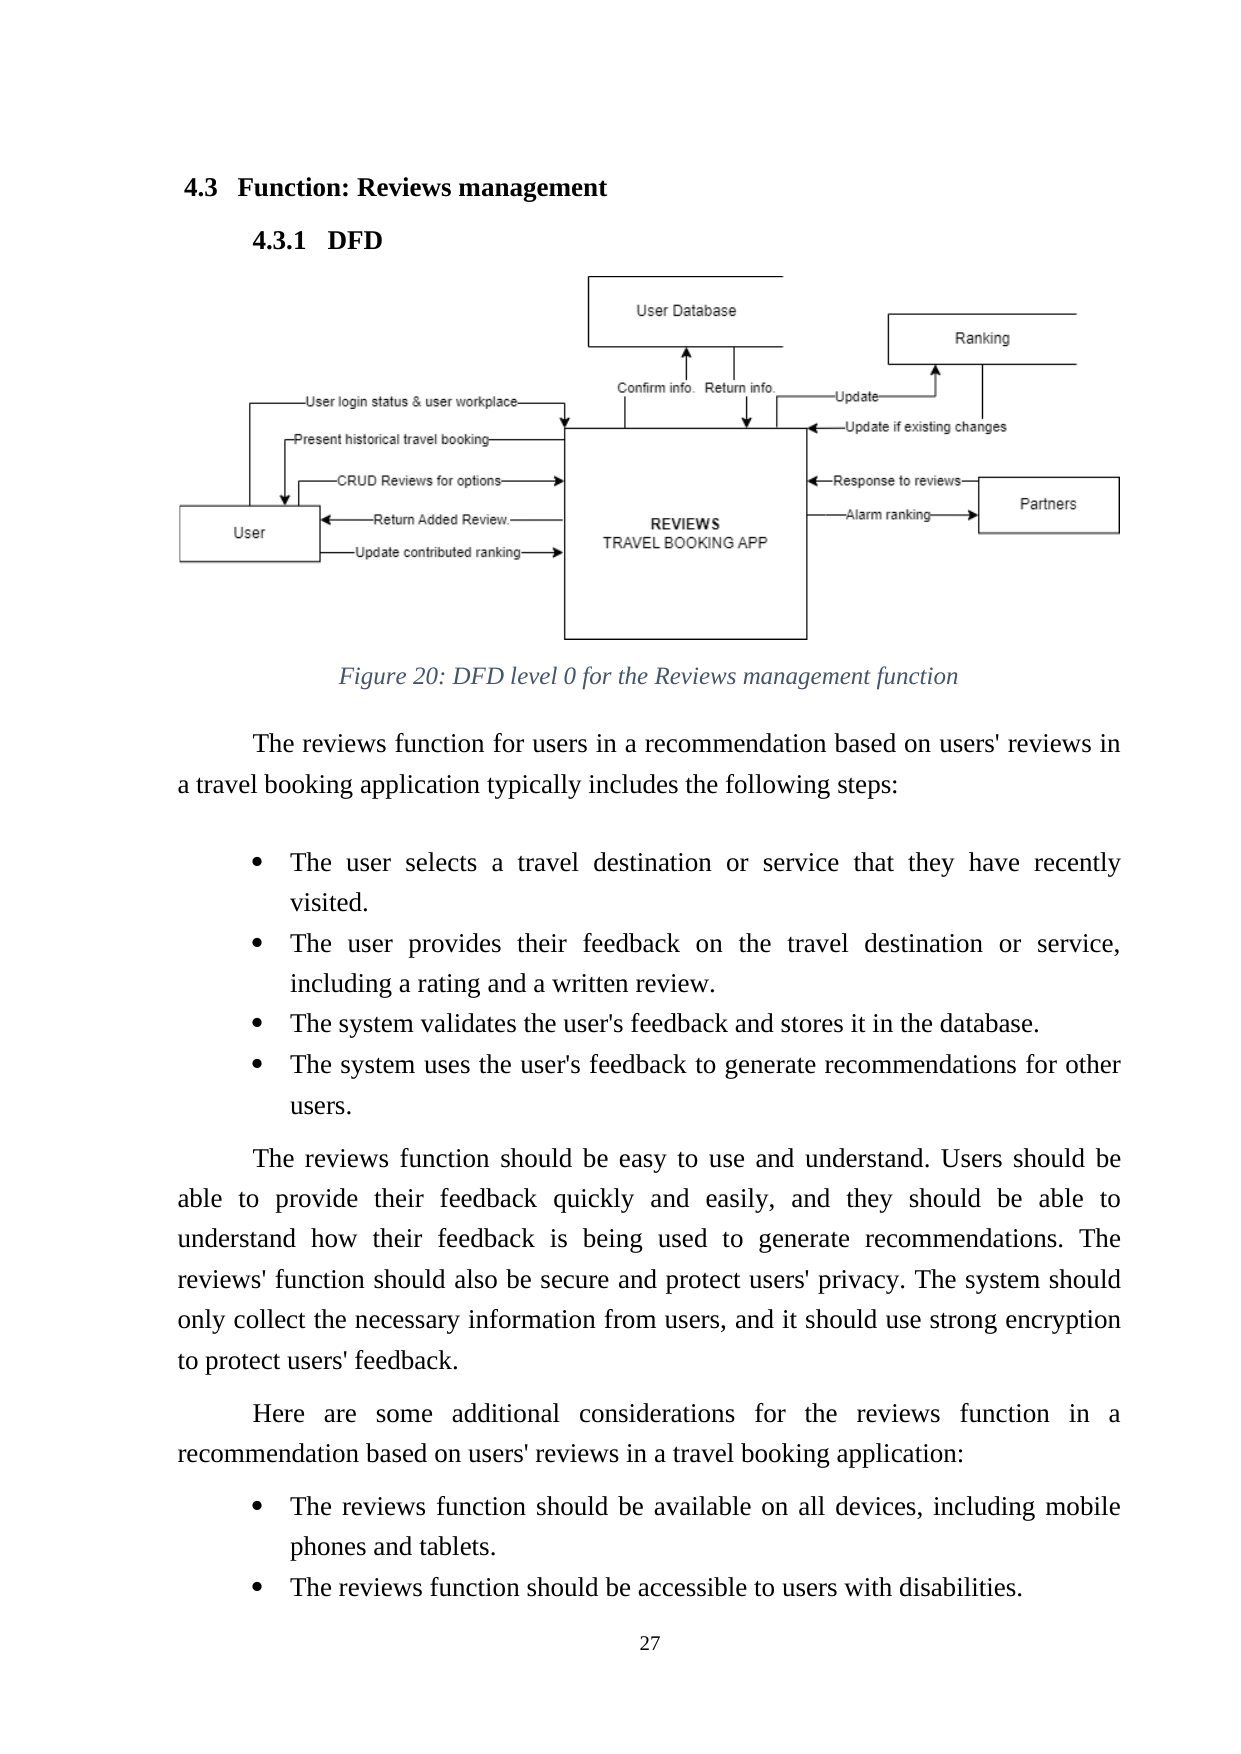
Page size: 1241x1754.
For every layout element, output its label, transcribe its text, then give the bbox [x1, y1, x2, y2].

list The system uses the user's feedback to generate recommendations for other users. [252, 1048, 1122, 1120]
list The user provides their feedback on the travel destination or service, including a rating and a written review. [252, 927, 1122, 998]
list The reviews function should be accessible to users with disabilities. [252, 1571, 1122, 1602]
text The reviews function for users in a recommendation based on users' reviews in a travel booking application typically includes the following steps: [177, 727, 1122, 799]
text The reviews function should be easy to use and understand. Users should be able to provide their feedback quickly and easily, and they should be able to understand how their feedback is being used to generate recommendations. The reviews' function should also be secure and protect users' privacy. The system should only collect the necessary information from users, and it should use strong encryption to protect users' feedback. [177, 1142, 1122, 1375]
subtitle 4.3 Function: Reviews management [177, 171, 1122, 202]
list The reviews function should be available on all devices, including mobile phones and tablets. [252, 1490, 1122, 1562]
picture [179, 276, 1120, 640]
list The system validates the user's feedback and stores it in the database. [252, 1008, 1122, 1039]
text Here are some additional considerations for the reviews function in a recommendation based on users' reviews in a travel booking application: [177, 1397, 1122, 1468]
subtitle 4.3.1 DFD [177, 224, 1122, 255]
list The user selects a travel destination or service that they have recently visited. [252, 846, 1122, 917]
